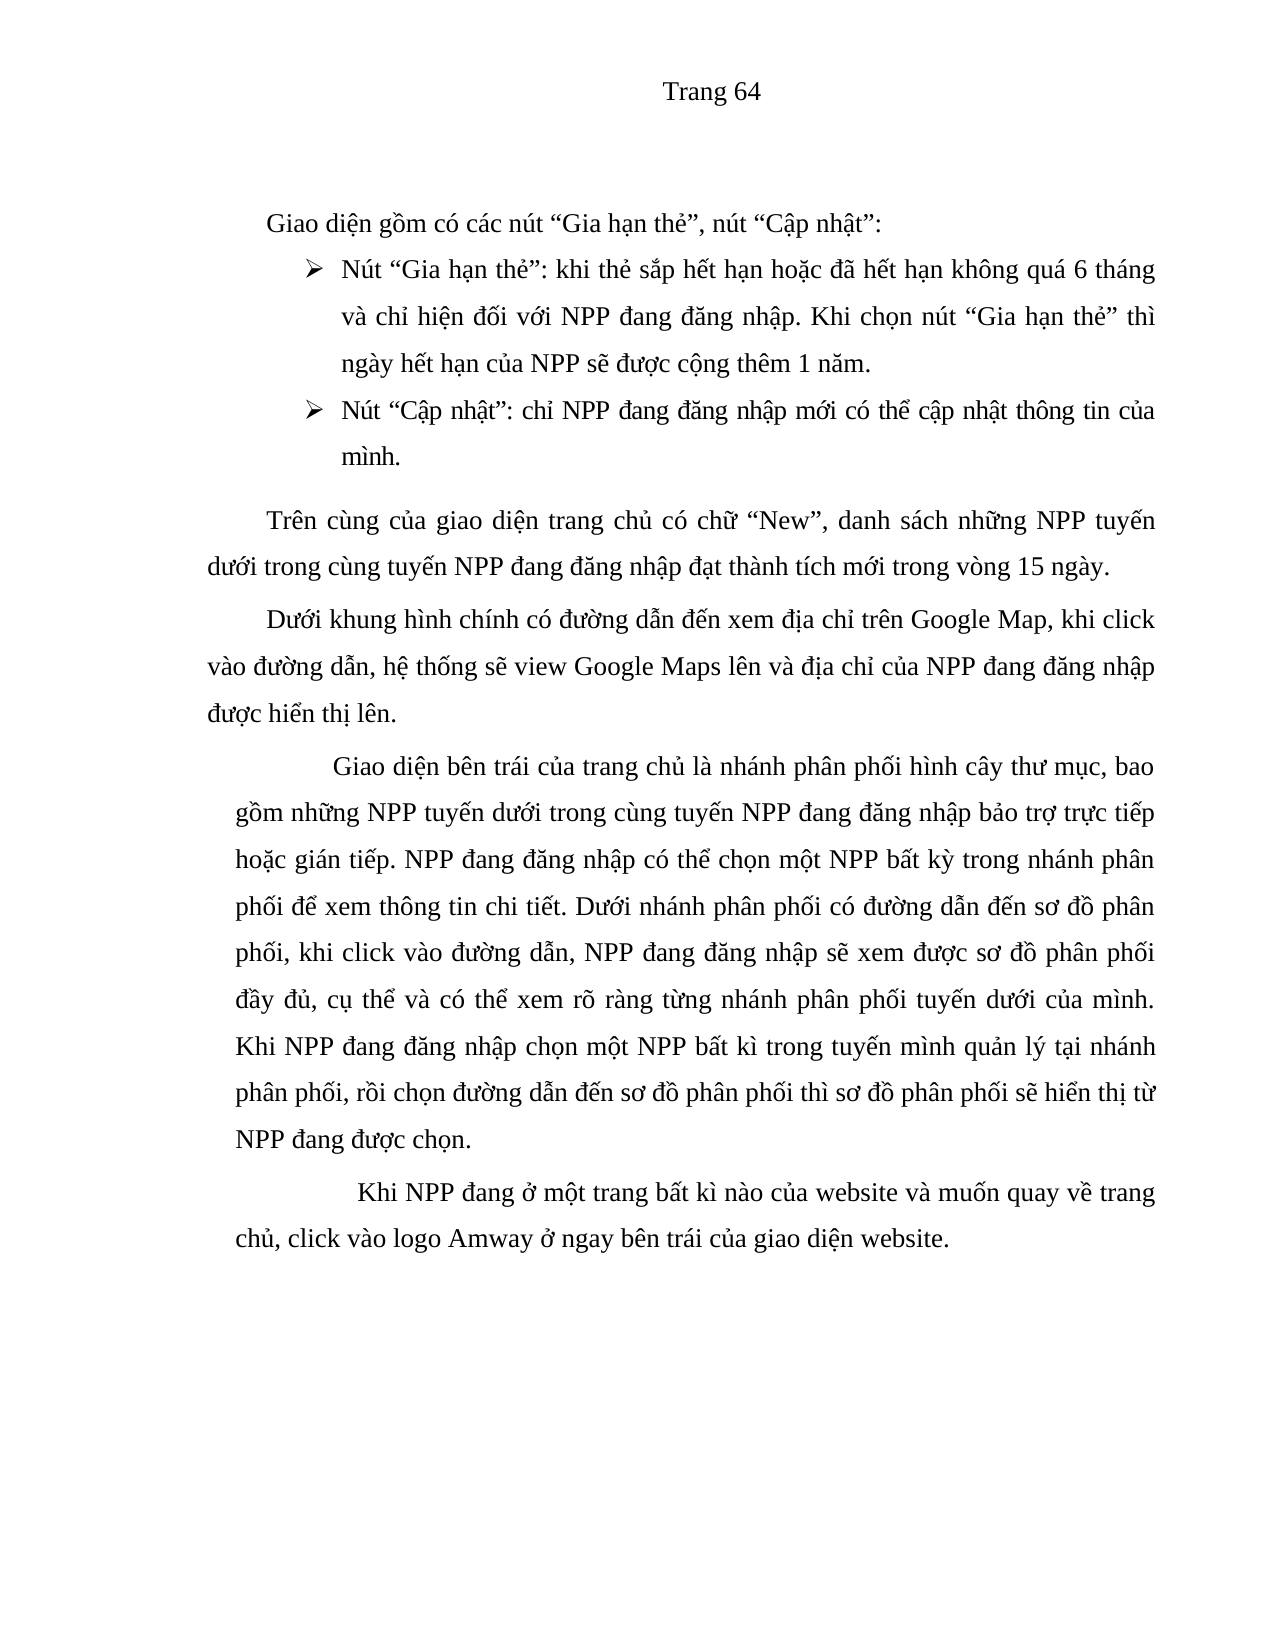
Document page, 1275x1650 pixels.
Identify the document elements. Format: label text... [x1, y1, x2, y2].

text Dưới khung hình chính có đường dẫn đến xem địa chỉ trên Google Map, khi click vào đường dẫn, hệ thống sẽ view Google Maps lên và địa chỉ của NPP đang đăng nhập được hiển thị lên. [207, 603, 1157, 728]
text Trên cùng của giao diện trang chủ có chữ “New”, danh sách những NPP tuyến dưới trong cùng tuyến NPP đang đăng nhập đạt thành tích mới trong vòng 15 ngày. [207, 504, 1157, 582]
text Giao diện gồm có các nút “Gia hạn thẻ”, nút “Cập nhật”: [207, 207, 1157, 238]
text Giao diện bên trái của trang chủ là nhánh phân phối hình cây thư mục, bao gồm những NPP tuyến dưới trong cùng tuyến NPP đang đăng nhập bảo trợ trực tiếp hoặc gián tiếp. NPP đang đăng nhập có thể chọn một NPP bất kỳ trong nhánh phân phối để xem thông tin chi tiết. Dưới nhánh phân phối có đường dẫn đến sơ đồ phân phối, khi click vào đường dẫn, NPP đang đăng nhập sẽ xem được sơ đồ phân phối đầy đủ, cụ thể và có thể xem rõ ràng từng nhánh phân phối tuyến dưới của mình. Khi NPP đang đăng nhập chọn một NPP bất kì trong tuyến mình quản lý tại nhánh phân phối, rồi chọn đường dẫn đến sơ đồ phân phối thì sơ đồ phân phối sẽ hiển thị từ NPP đang được chọn. [235, 750, 1157, 1154]
text Khi NPP đang ở một trang bất kì nào của website và muốn quay về trang chủ, click vào logo Amway ở ngay bên trái của giao diện website. [235, 1176, 1157, 1254]
list Nút “Gia hạn thẻ”: khi thẻ sắp hết hạn hoặc đã hết hạn không quá 6 tháng và chỉ hiện đối với NPP đang đăng nhập. Khi chọn nút “Gia hạn thẻ” thì ngày hết hạn của NPP sẽ được cộng thêm 1 năm. [303, 254, 1157, 378]
list Nút “Cập nhật”: chỉ NPP đang đăng nhập mới có thể cập nhật thông tin của mình. [303, 394, 1157, 472]
